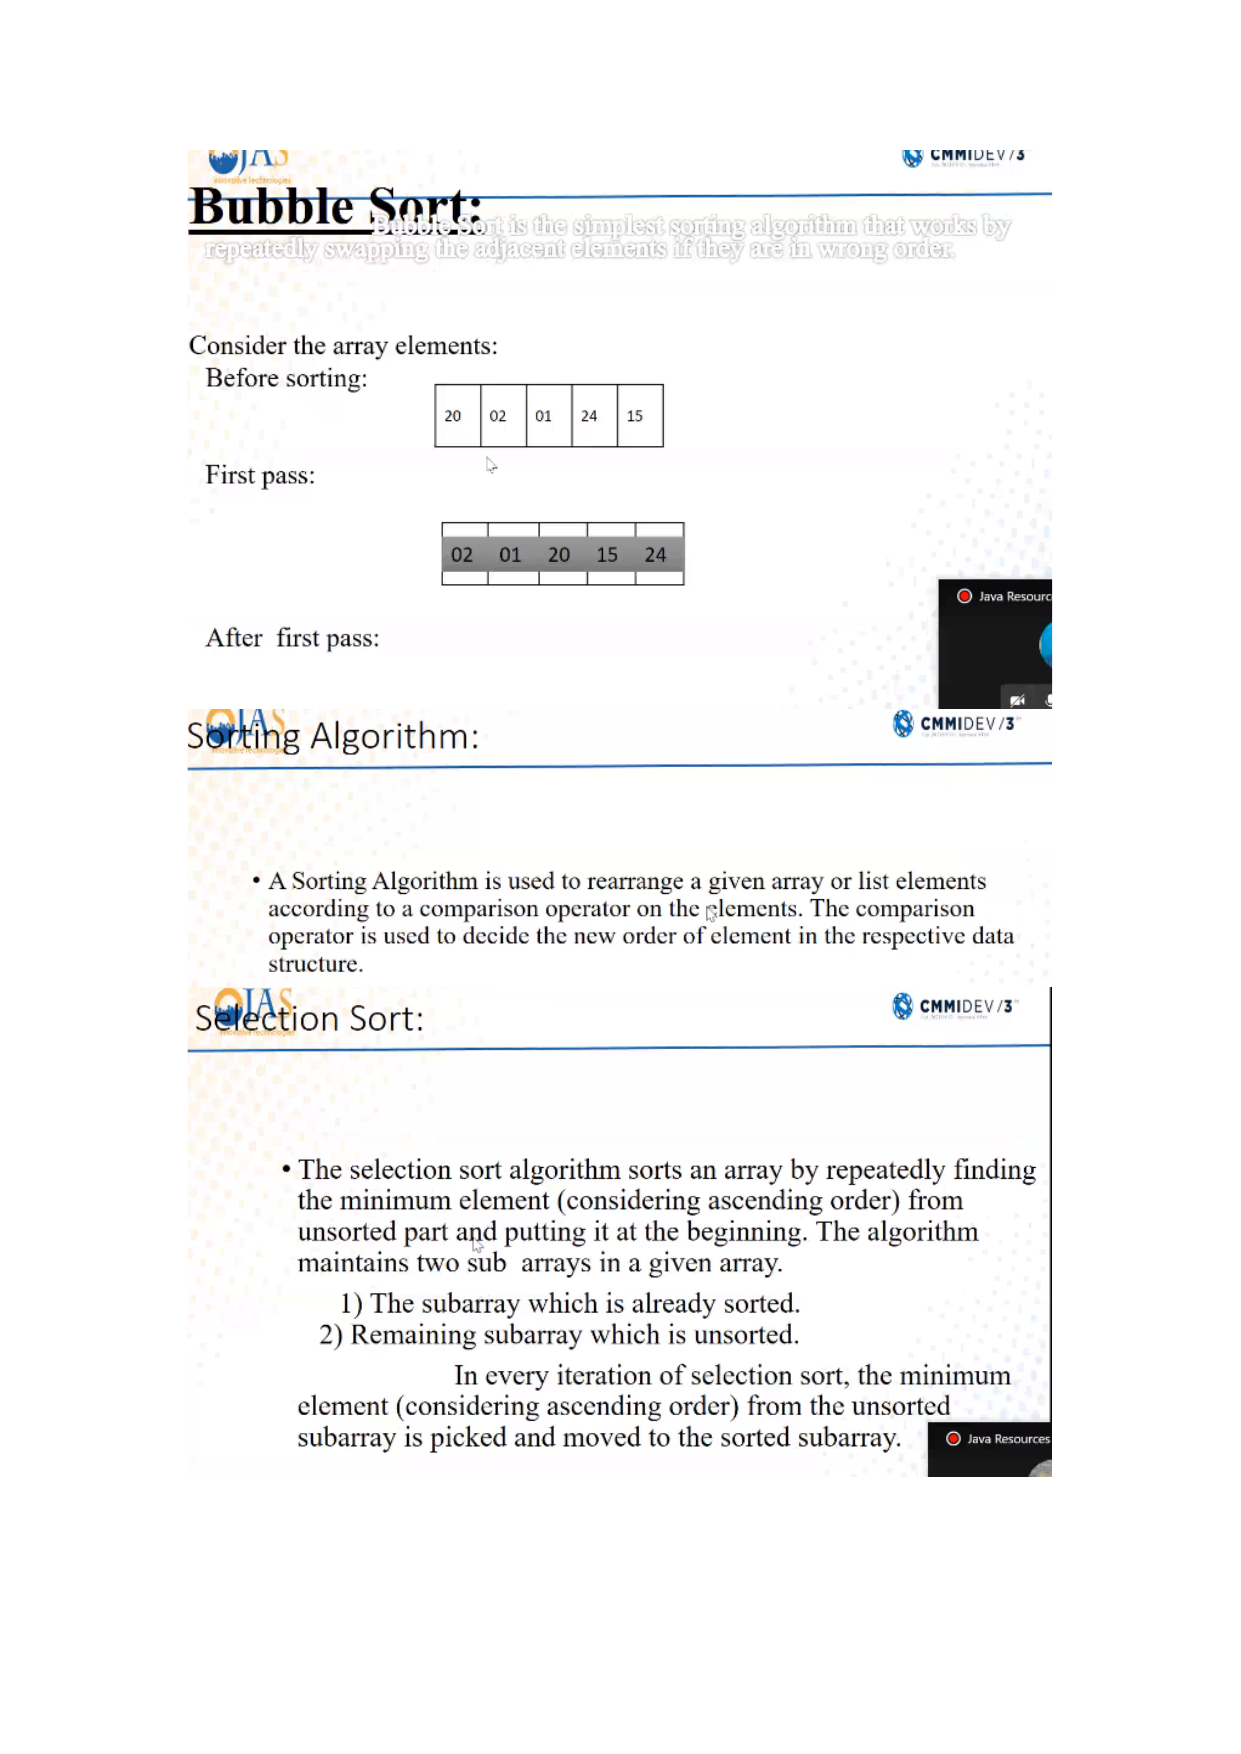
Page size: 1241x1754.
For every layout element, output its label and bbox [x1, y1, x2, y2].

picture [187, 150, 1053, 1477]
